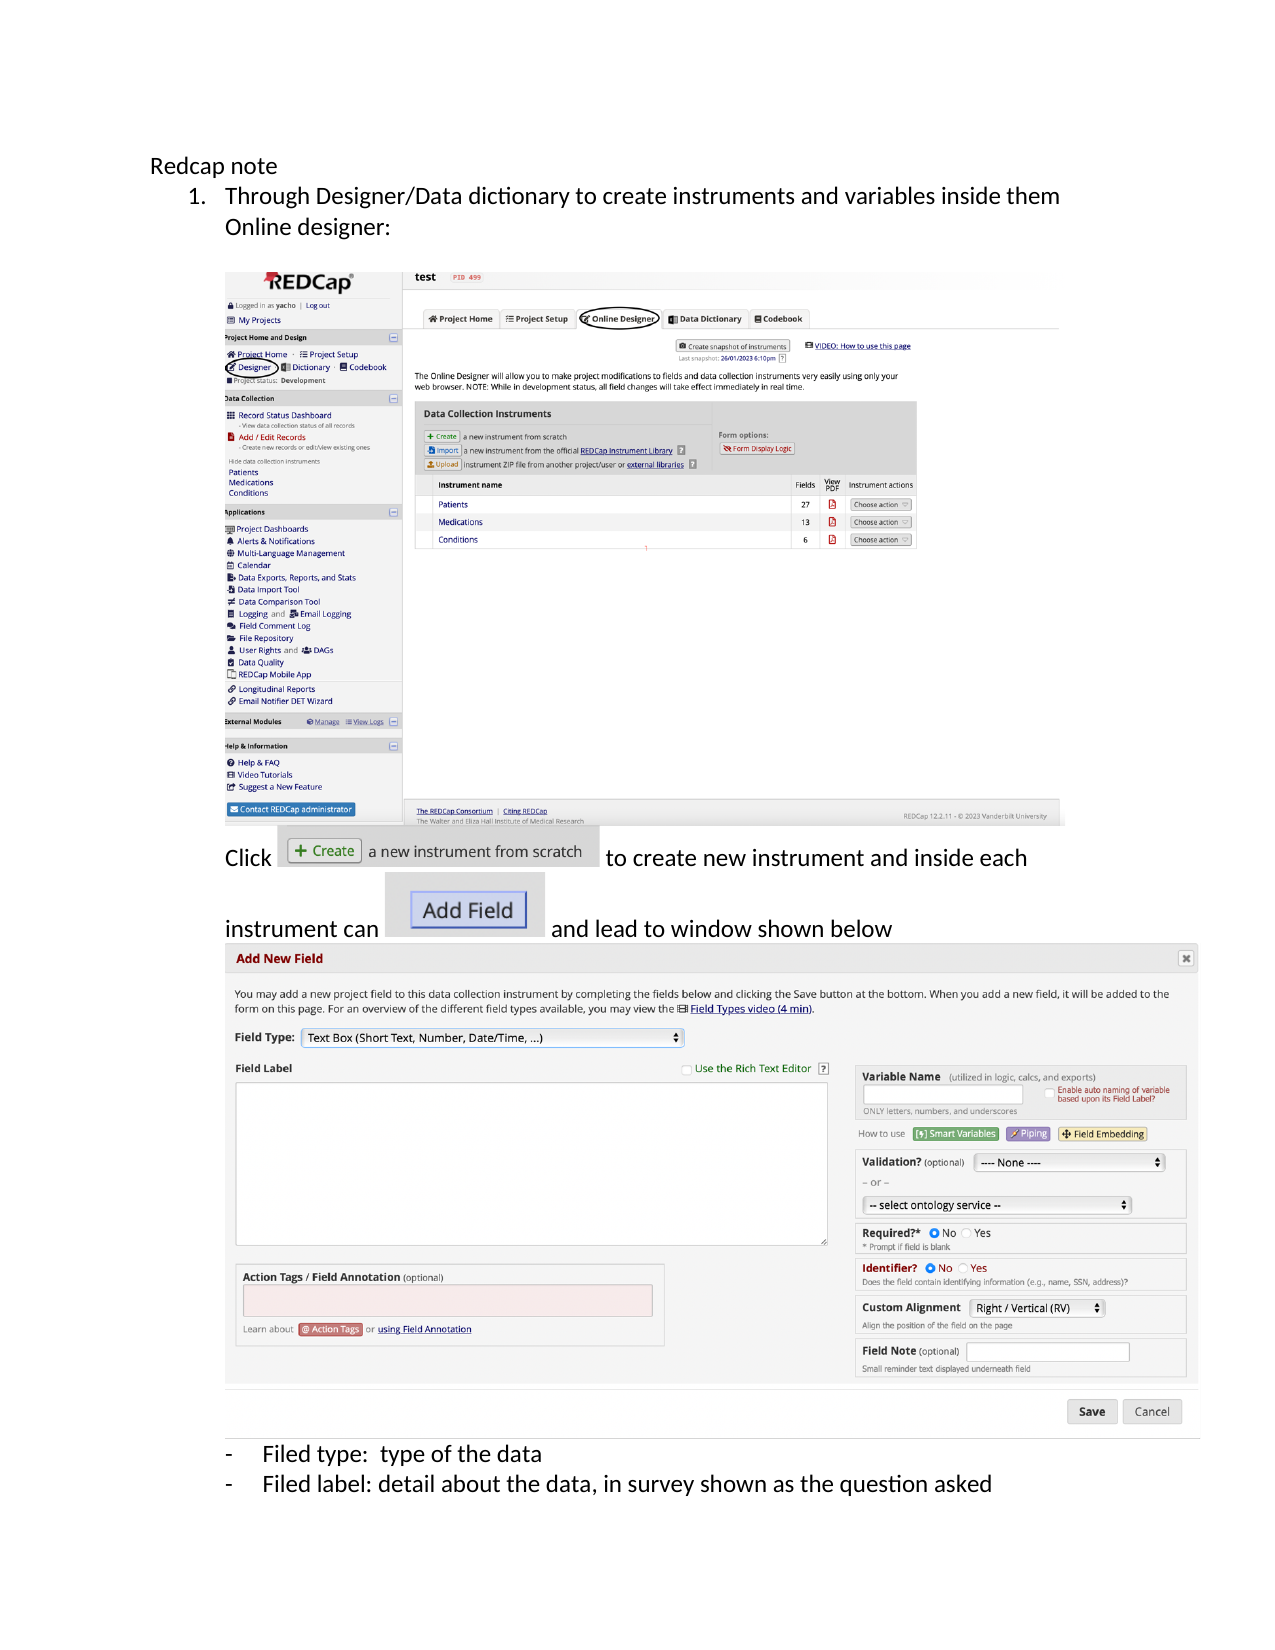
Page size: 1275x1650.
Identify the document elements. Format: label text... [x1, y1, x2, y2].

picture [225, 272, 1066, 867]
picture [384, 872, 546, 937]
list Online designer: [225, 211, 1125, 242]
list Filed label: detail about the data, in survey shown as the question asked [225, 1469, 1125, 1499]
text Redcap note [150, 150, 1125, 181]
picture [225, 943, 1200, 1439]
list Filed type: type of the data [225, 1439, 1125, 1469]
list Click to create new instrument and inside each instrument can and lead to window shown below [225, 825, 1125, 943]
list Through Designer/Data dictionary to create instruments and variables inside them [187, 181, 1125, 211]
